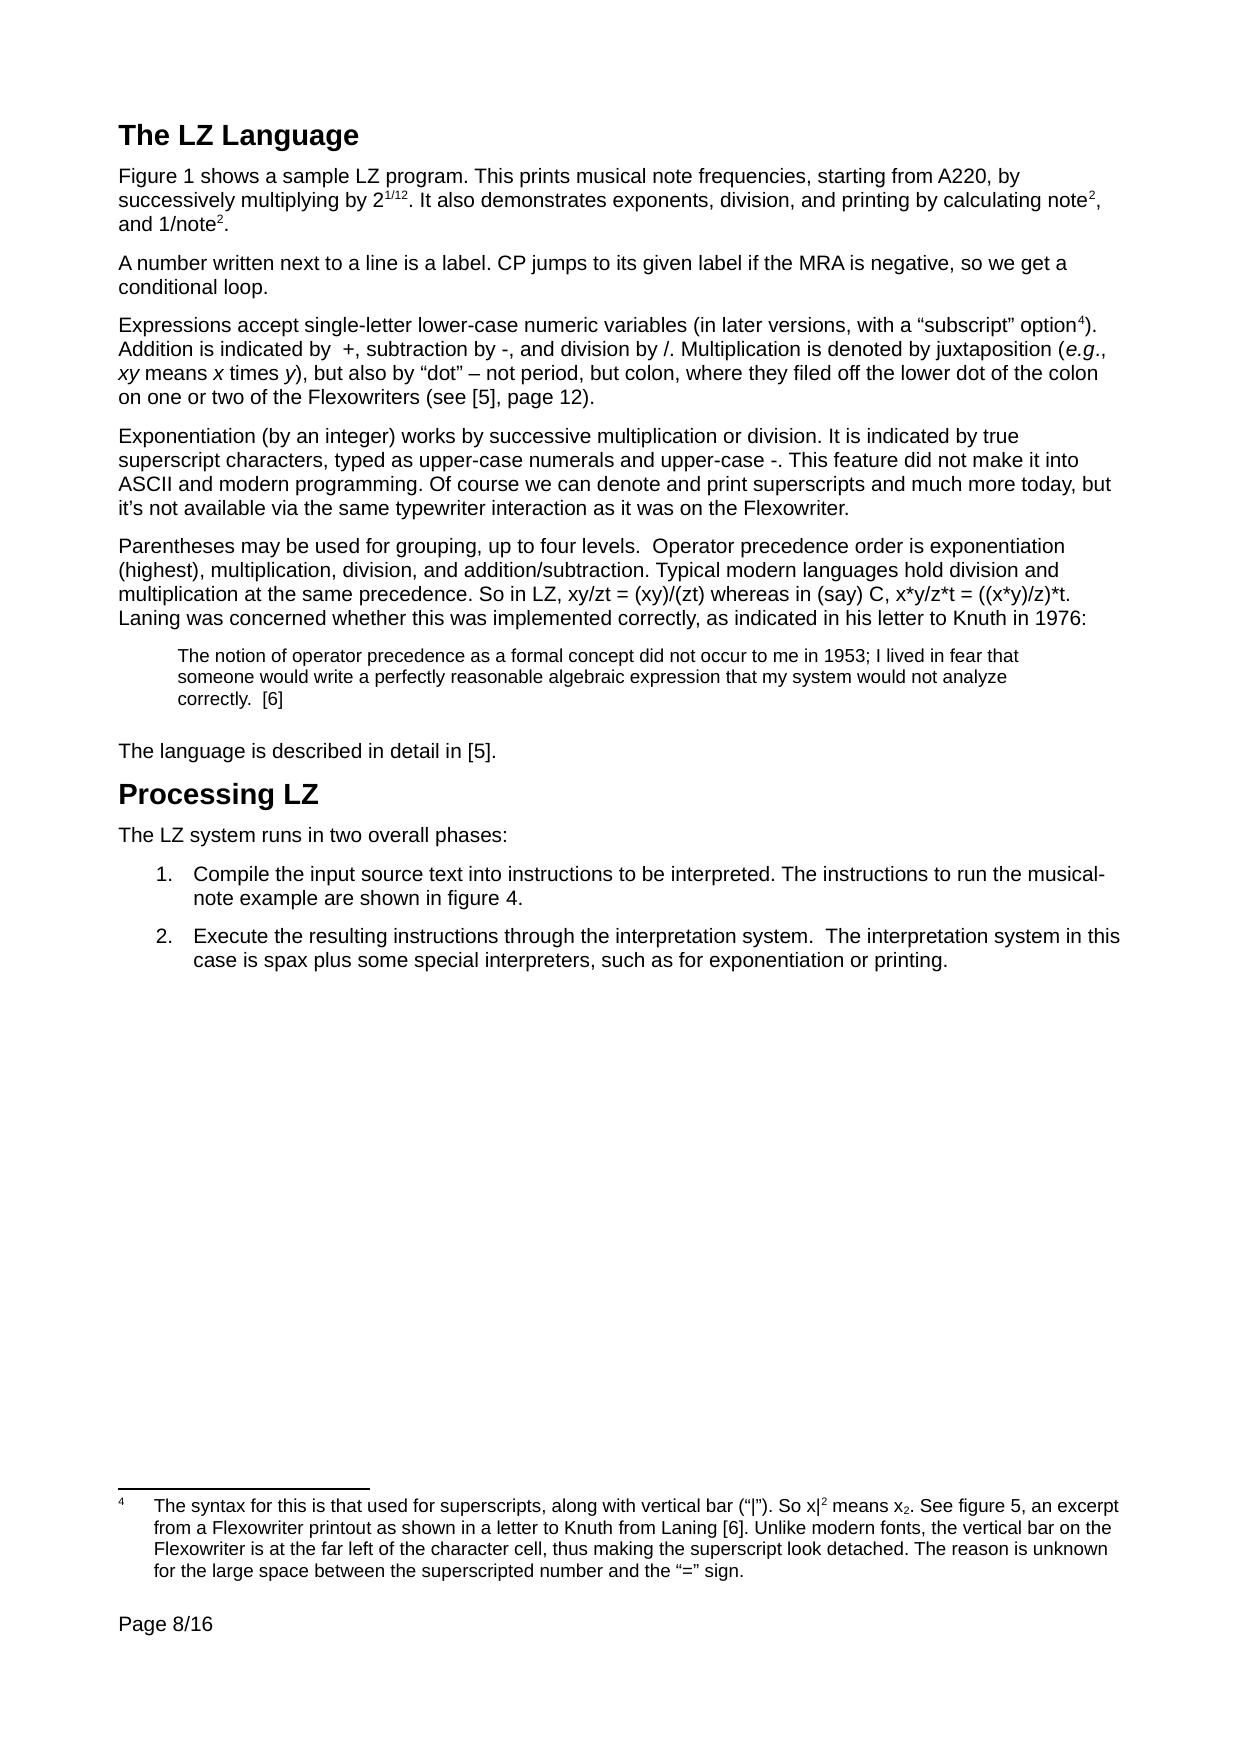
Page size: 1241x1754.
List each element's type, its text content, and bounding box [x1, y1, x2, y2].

list Compile the input source text into instructions to be interpreted. The instructions to run the musical-note example are shown in figure 4. [156, 862, 1122, 909]
text The notion of operator precedence as a formal concept did not occur to me in 1953; I lived in fear that someone would write a perfectly reasonable algebraic expression that my system would not analyze correctly. [6] [177, 644, 1063, 709]
text Exponentiation (by an integer) works by successive multiplication or division. It is indicated by true superscript characters, typed as upper-case numerals and upper-case -. This feature did not make it into ASCII and modern programming. Of course we can denote and print superscripts and much more today, but it’s not available via the same typewriter interaction as it was on the Flexowriter. [118, 423, 1122, 519]
text Expressions accept single-letter lower-case numeric variables (in later versions, with a “subscript” option). Addition is indicated by +, subtraction by -, and division by /. Multiplication is denoted by juxtaposition (e.g., xy means x times y), but also by “dot” – not period, but colon, where they filed off the lower dot of the colon on one or two of the Flexowriters (see [5], page 12). [118, 313, 1122, 409]
text The language is described in detail in [5]. [118, 738, 1122, 762]
subtitle The LZ Language [118, 118, 1122, 152]
text A number written next to a line is a label. CP jumps to its given label if the MRA is negative, so we get a conditional loop. [118, 251, 1122, 298]
text Parentheses may be used for grouping, up to four levels. Operator precedence order is exponentiation (highest), multiplication, division, and addition/subtraction. Typical modern languages hold division and multiplication at the same precedence. So in LZ, xy/zt = (xy)/(zt) whereas in (say) C, x*y/z*t = ((x*y)/z)*t. Laning was concerned whether this was implemented correctly, as indicated in his letter to Knuth in 1976: [118, 534, 1122, 630]
list Execute the resulting instructions through the interpretation system. The interpretation system in this case is spax plus some special interpreters, such as for exponentiation or printing. [156, 924, 1122, 972]
text Figure 1 shows a sample LZ program. This prints musical note frequencies, starting from A220, by successively multiplying by 21/12. It also demonstrates exponents, division, and printing by calculating note2, and 1/note2. [118, 164, 1122, 236]
subtitle Processing LZ [118, 777, 1122, 811]
text The LZ system runs in two overall phases: [118, 823, 1122, 847]
